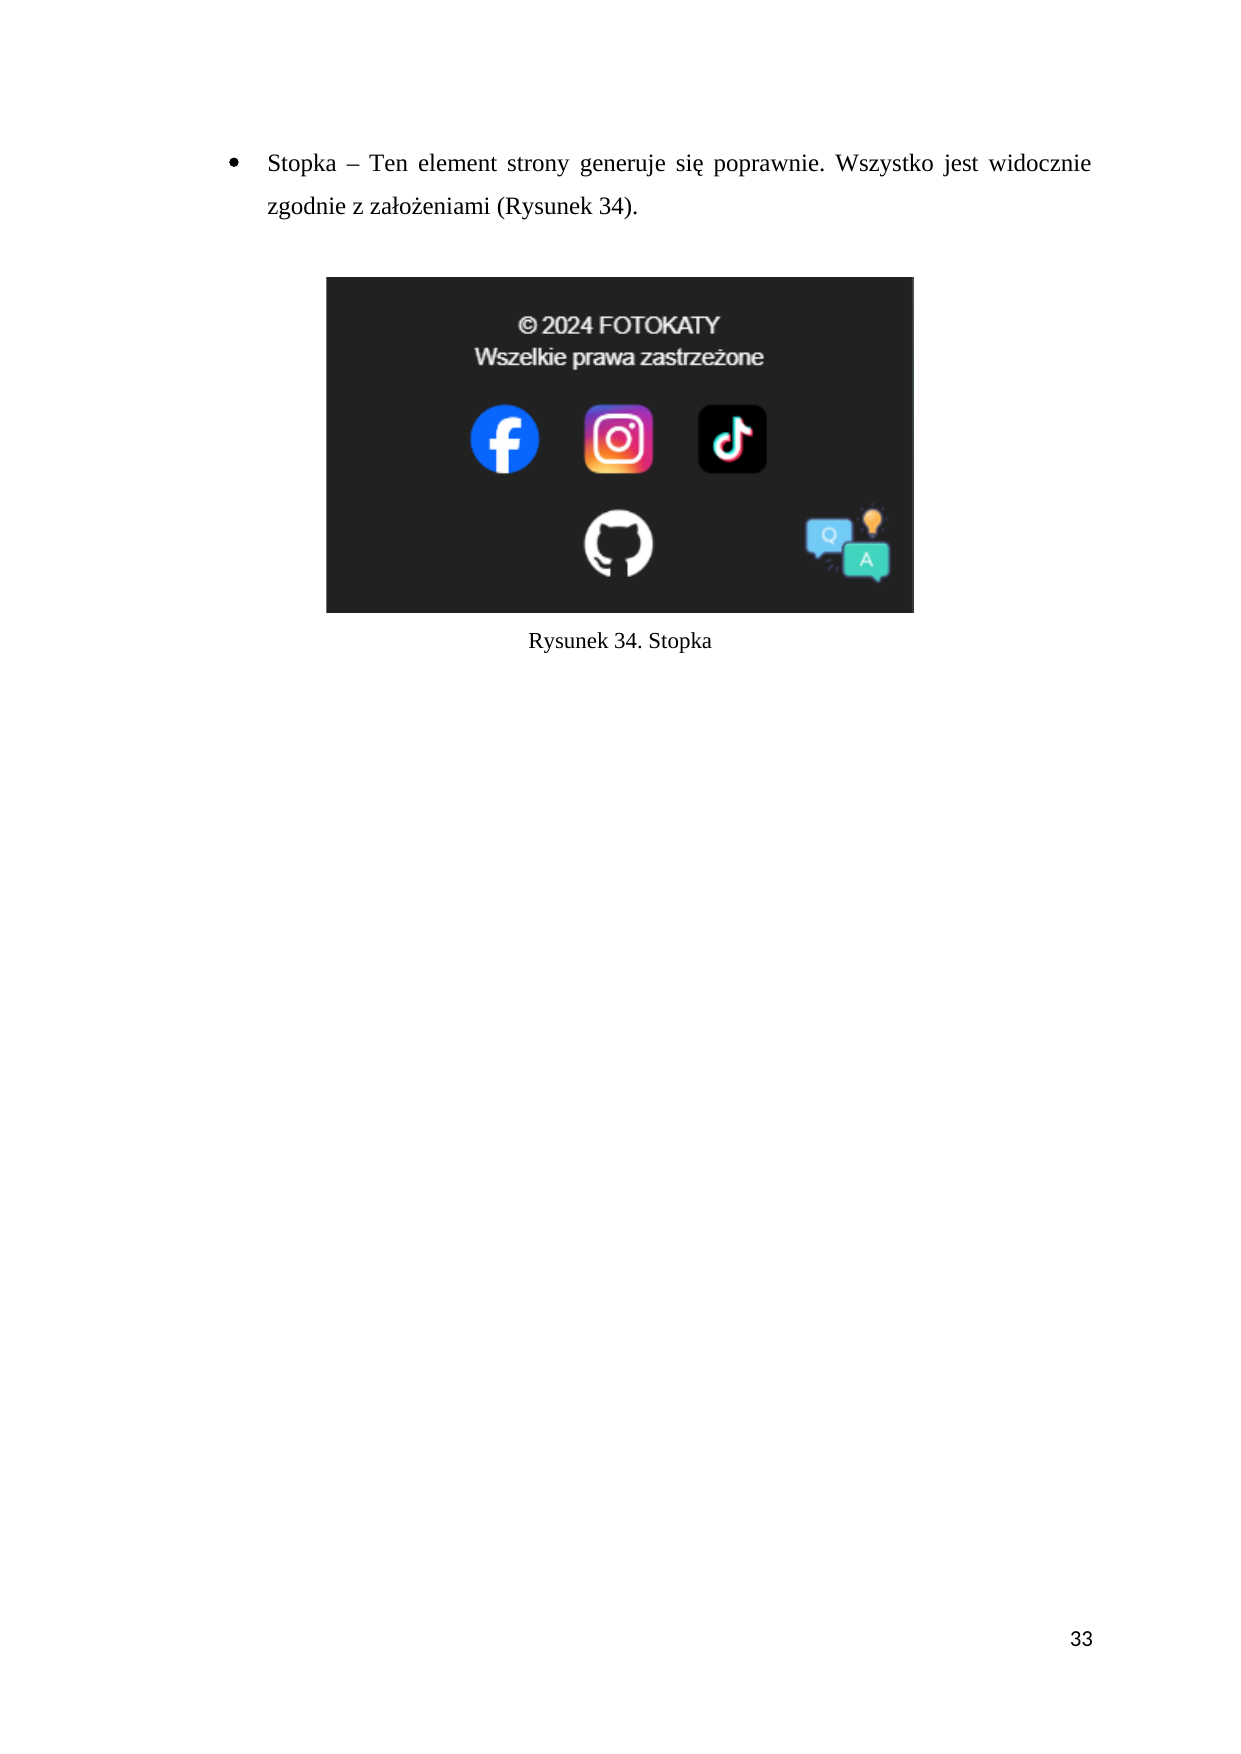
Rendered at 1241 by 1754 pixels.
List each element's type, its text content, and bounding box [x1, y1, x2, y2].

text Rysunek 34. Stopka [148, 627, 1093, 653]
picture [326, 277, 914, 613]
list Stopka – Ten element strony generuje się poprawnie. Wszystko jest widocznie zgodnie z założeniami (Rysunek 34). [229, 148, 1093, 219]
